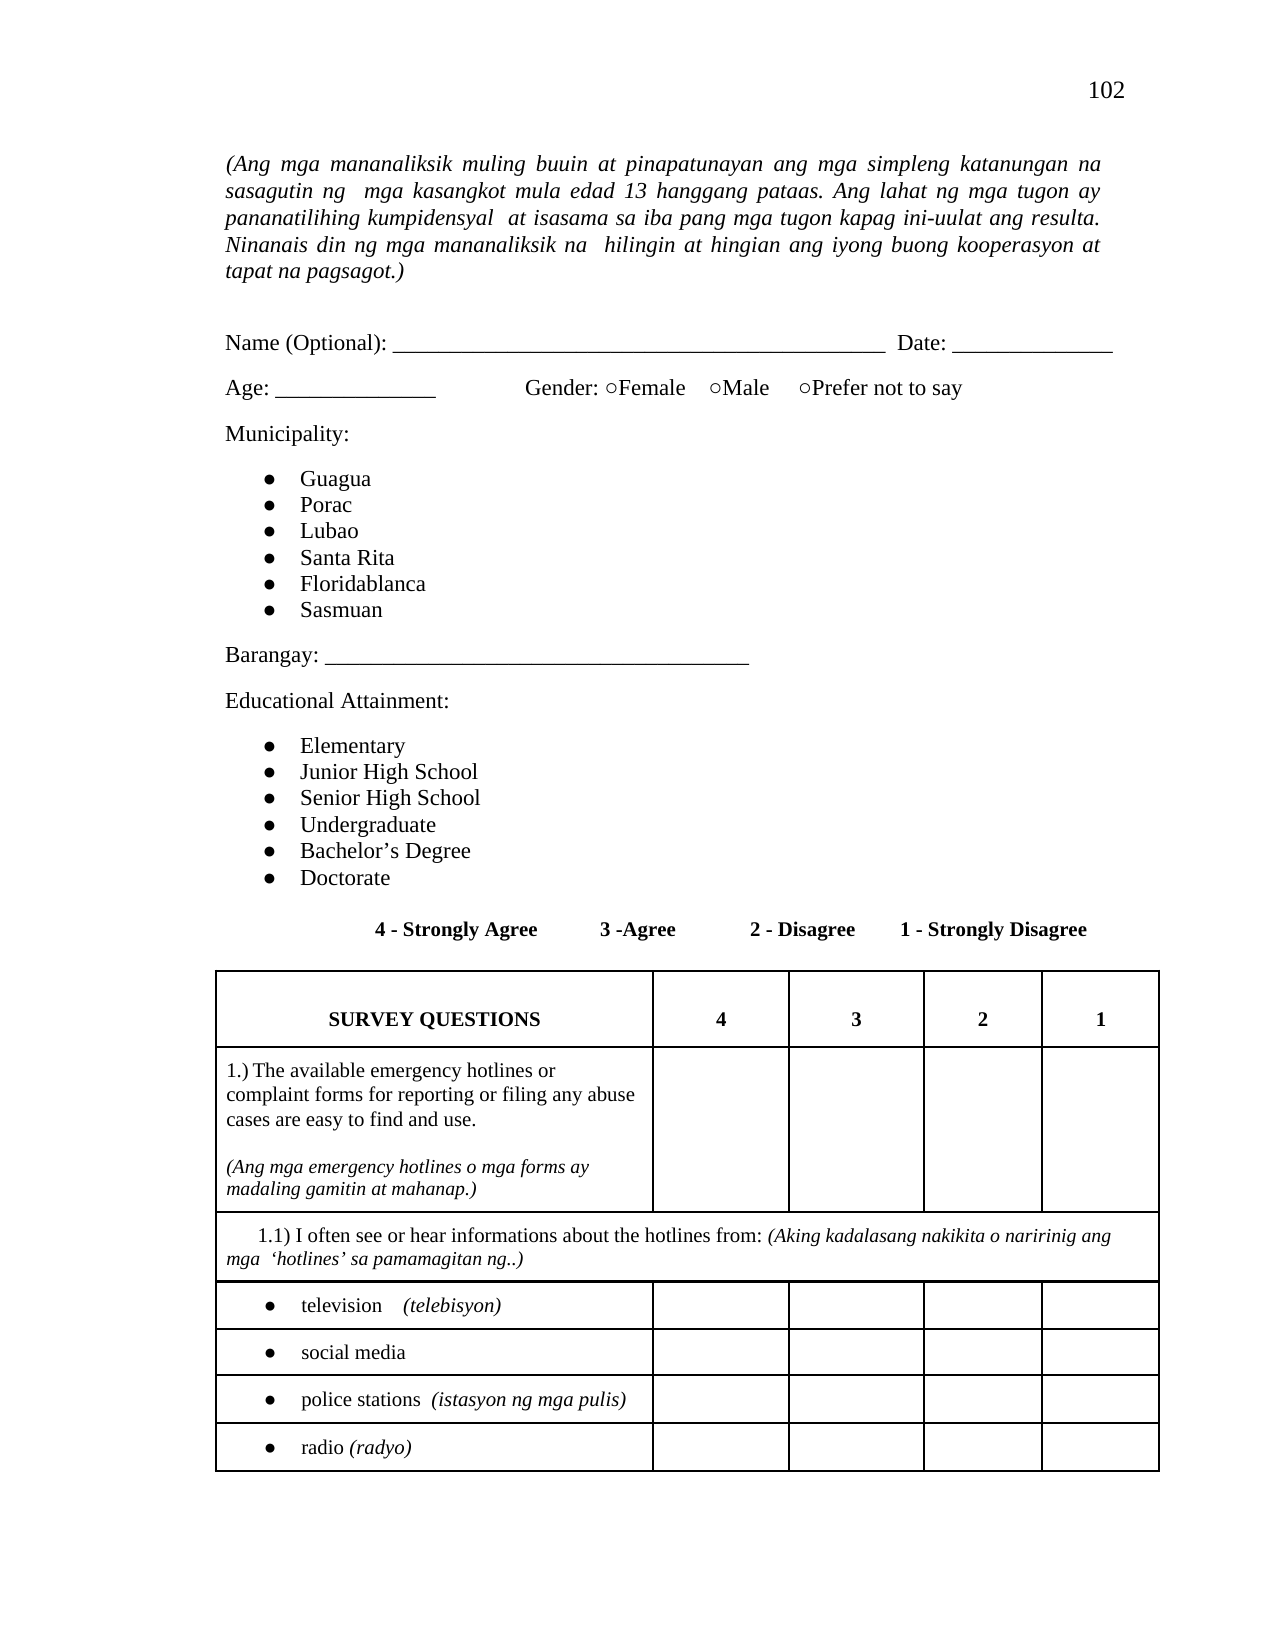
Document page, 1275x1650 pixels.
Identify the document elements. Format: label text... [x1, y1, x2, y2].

table_cell [790, 1424, 923, 1470]
table_cell [925, 1330, 1041, 1374]
table_header 4 [654, 972, 788, 1046]
list Lubao [262, 517, 1125, 544]
text 4 - Strongly Agree 3 -Agree 2 - Disagree 1 - Strongly Disagree [300, 917, 1125, 941]
list Santa Rita [262, 544, 1125, 570]
text Educational Attainment: [225, 687, 1125, 713]
table_cell [654, 1376, 788, 1422]
table_cell [925, 1376, 1041, 1422]
list Doctorate [262, 863, 1125, 890]
table_cell [1043, 1376, 1158, 1422]
table_header 1 [1043, 972, 1158, 1046]
table_cell [1043, 1283, 1158, 1327]
list Elementary [262, 732, 1125, 758]
table_cell [790, 1376, 923, 1422]
table_cell [925, 1424, 1041, 1470]
table_cell police stations (istasyon ng mga pulis) [217, 1376, 652, 1422]
table_cell [790, 1283, 923, 1327]
text Barangay: _____________________________________ [225, 642, 1125, 668]
table_cell [654, 1424, 788, 1470]
table_cell [1043, 1048, 1158, 1211]
list Guagua [262, 465, 1125, 491]
table_cell [925, 1048, 1041, 1211]
table_cell radio (radyo) [217, 1424, 652, 1470]
list Undergraduate [262, 811, 1125, 837]
table_cell [925, 1283, 1041, 1327]
table_cell television (telebisyon) [217, 1283, 652, 1327]
table_header 2 [925, 972, 1041, 1046]
text Municipality: [225, 419, 1125, 446]
list Sasmuan [262, 596, 1125, 623]
list Junior High School [262, 758, 1125, 784]
table_cell [1043, 1424, 1158, 1470]
table_cell [654, 1048, 788, 1211]
text (Ang mga mananaliksik muling buuin at pinapatunayan ang mga simpleng katanungan na sasagutin ng mga kasangkot mula edad 13 hanggang pataas. Ang lahat ng mga tugon ay pananatilihing kumpidensyal at isasama sa iba pang mga tugon kapag ini-uulat ang resulta. Ninanais din ng mga mananaliksik na hilingin at hingian ang iyong buong kooperasyon at tapat na pagsagot.) [225, 150, 1104, 284]
text Name (Optional): ___________________________________________ Date: ______________ [225, 329, 1125, 356]
table_cell [790, 1048, 923, 1211]
table_header SURVEY QUESTIONS [217, 972, 652, 1046]
table_cell [654, 1283, 788, 1327]
list Floridablanca [262, 570, 1125, 596]
table_cell [1043, 1330, 1158, 1374]
table_cell [790, 1330, 923, 1374]
table_header 3 [790, 972, 923, 1046]
list Bachelor’s Degree [262, 837, 1125, 863]
list Senior High School [262, 784, 1125, 811]
table_cell 1.) The available emergency hotlines or complaint forms for reporting or filing any abuse cases are easy to find and use. (Ang mga emergency hotlines o mga forms ay madaling gamitin at mahanap.) [217, 1048, 652, 1211]
table_cell social media [217, 1330, 652, 1374]
table_cell [654, 1330, 788, 1374]
text Age: ______________ Gender: ○Female ○Male ○Prefer not to say [225, 374, 1125, 401]
table_cell 1.1) I often see or hear informations about the hotlines from: (Aking kadalasang nakikita o naririnig ang mga ‘hotlines’ sa pamamagitan ng..) [217, 1213, 1158, 1280]
list Porac [262, 491, 1125, 517]
